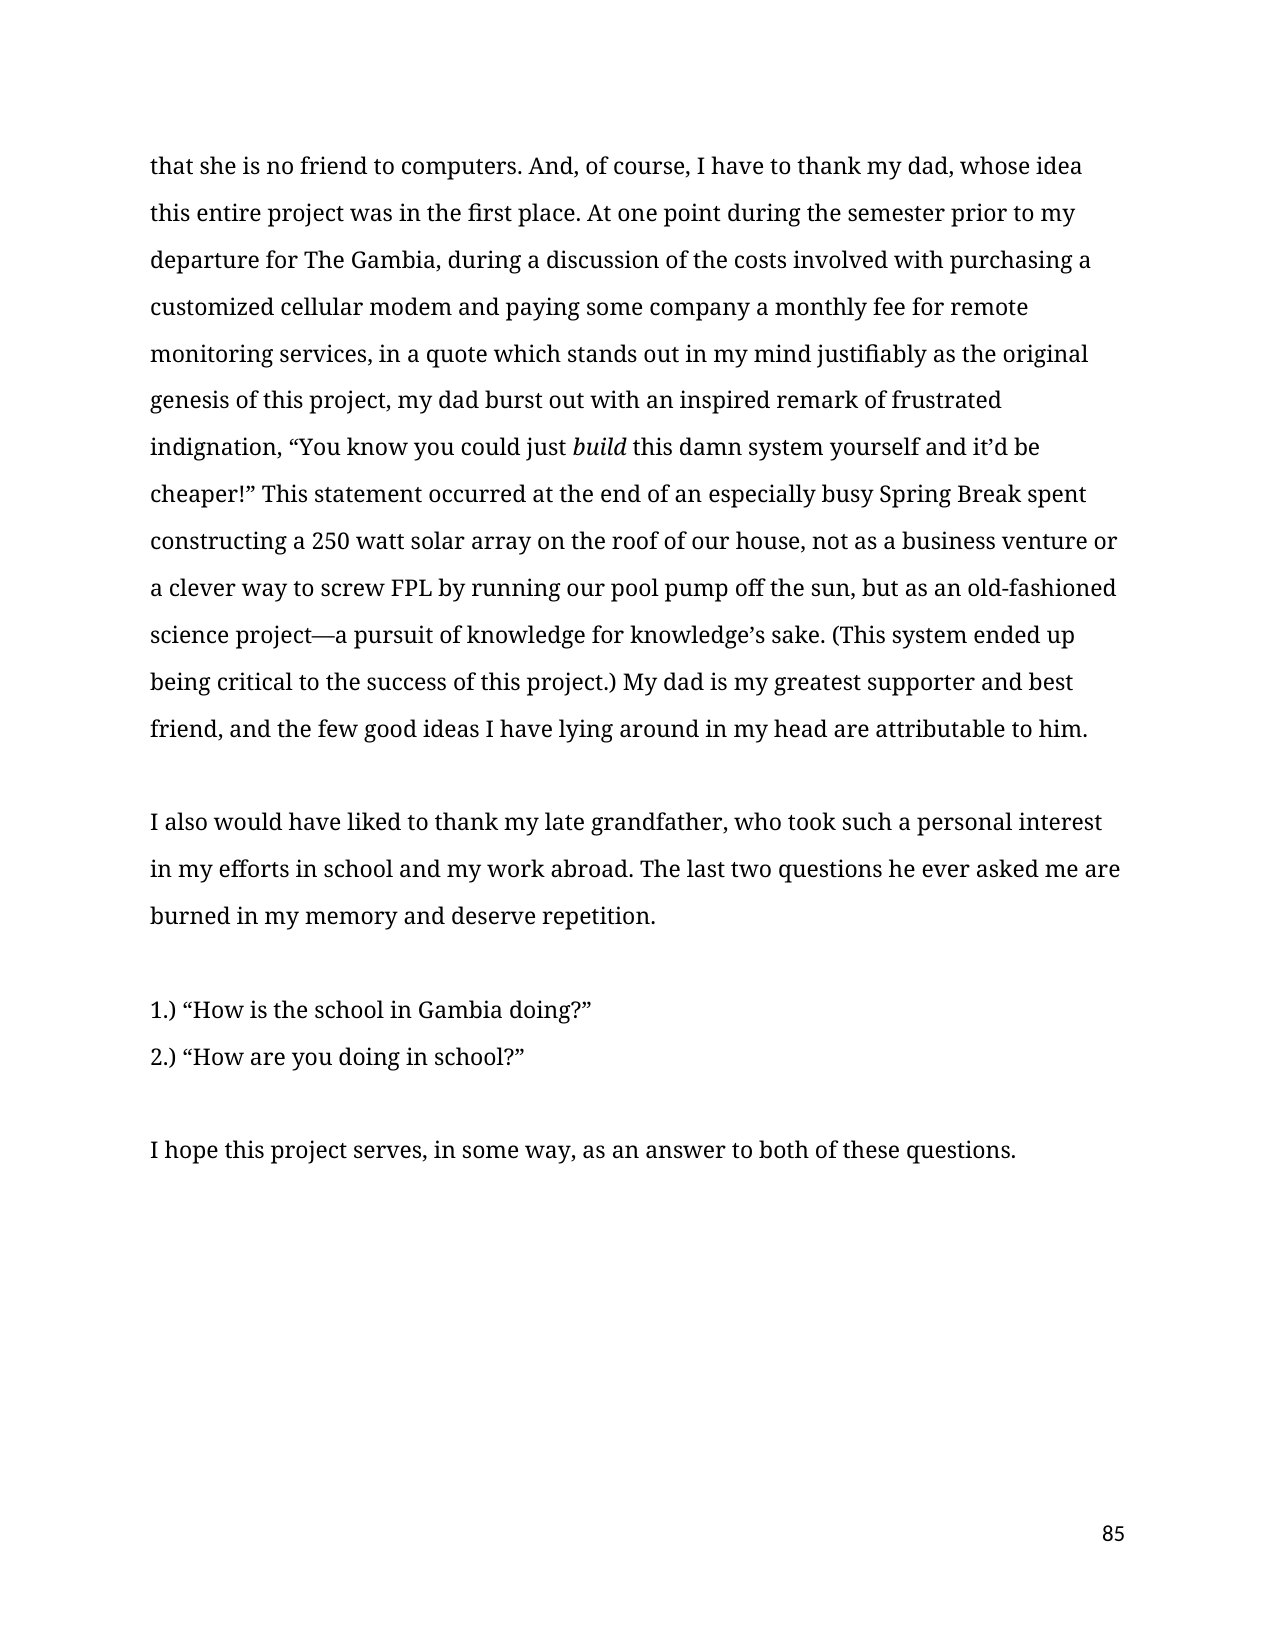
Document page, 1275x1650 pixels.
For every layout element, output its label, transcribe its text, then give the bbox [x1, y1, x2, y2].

text I hope this project serves, in some way, as an answer to both of these questions. [150, 1134, 1125, 1166]
text 2.) “How are you doing in school?” [150, 1041, 1125, 1072]
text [150, 150, 1125, 744]
text I also would have liked to thank my late grandfather, who took such a personal interest in my efforts in school and my work abroad. The last two questions he ever asked me are burned in my memory and deserve repetition. [150, 806, 1125, 931]
text 1.) “How is the school in Gambia doing?” [150, 994, 1125, 1025]
